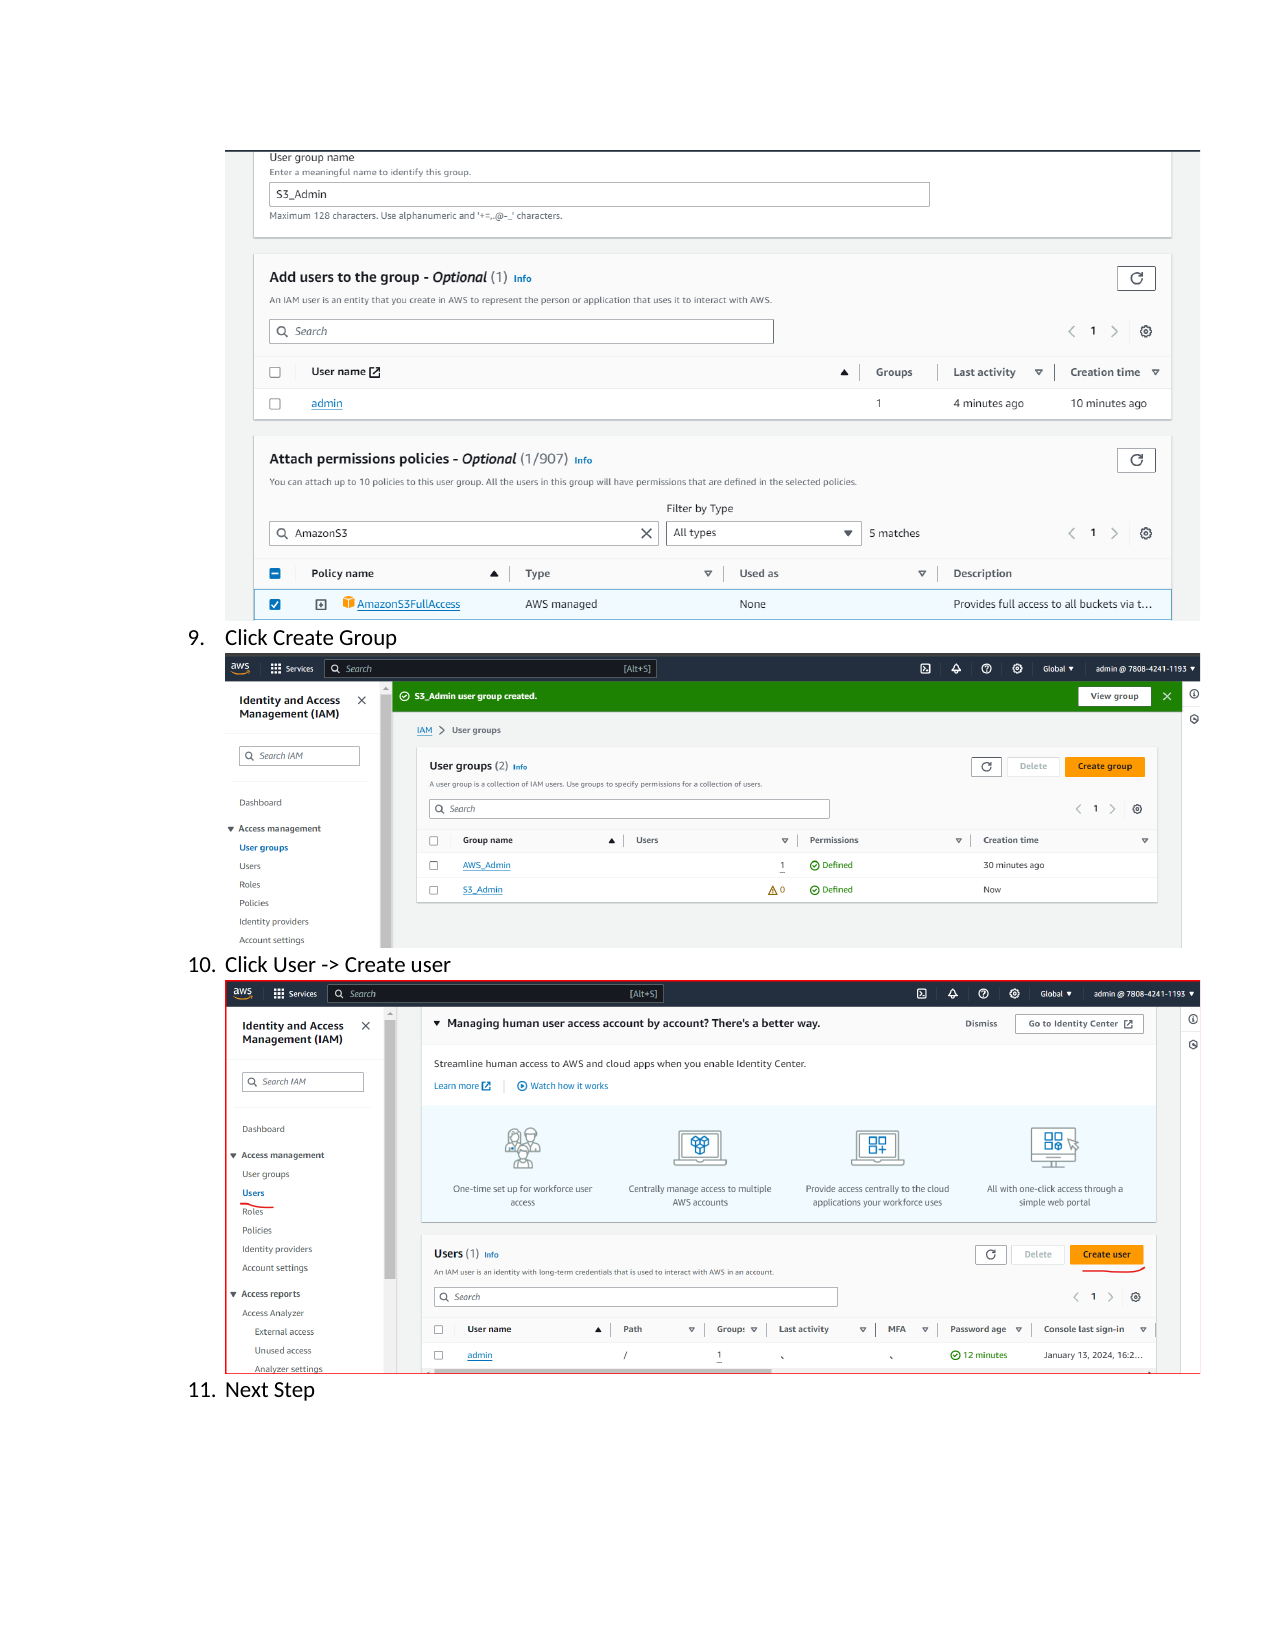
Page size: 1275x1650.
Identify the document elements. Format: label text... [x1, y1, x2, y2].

picture [225, 980, 1200, 1374]
list Next Step [187, 1375, 1125, 1403]
picture [225, 150, 1200, 621]
list Click User -> Create user [187, 950, 1125, 978]
list Click Create Group [187, 623, 1125, 651]
picture [225, 653, 1200, 948]
